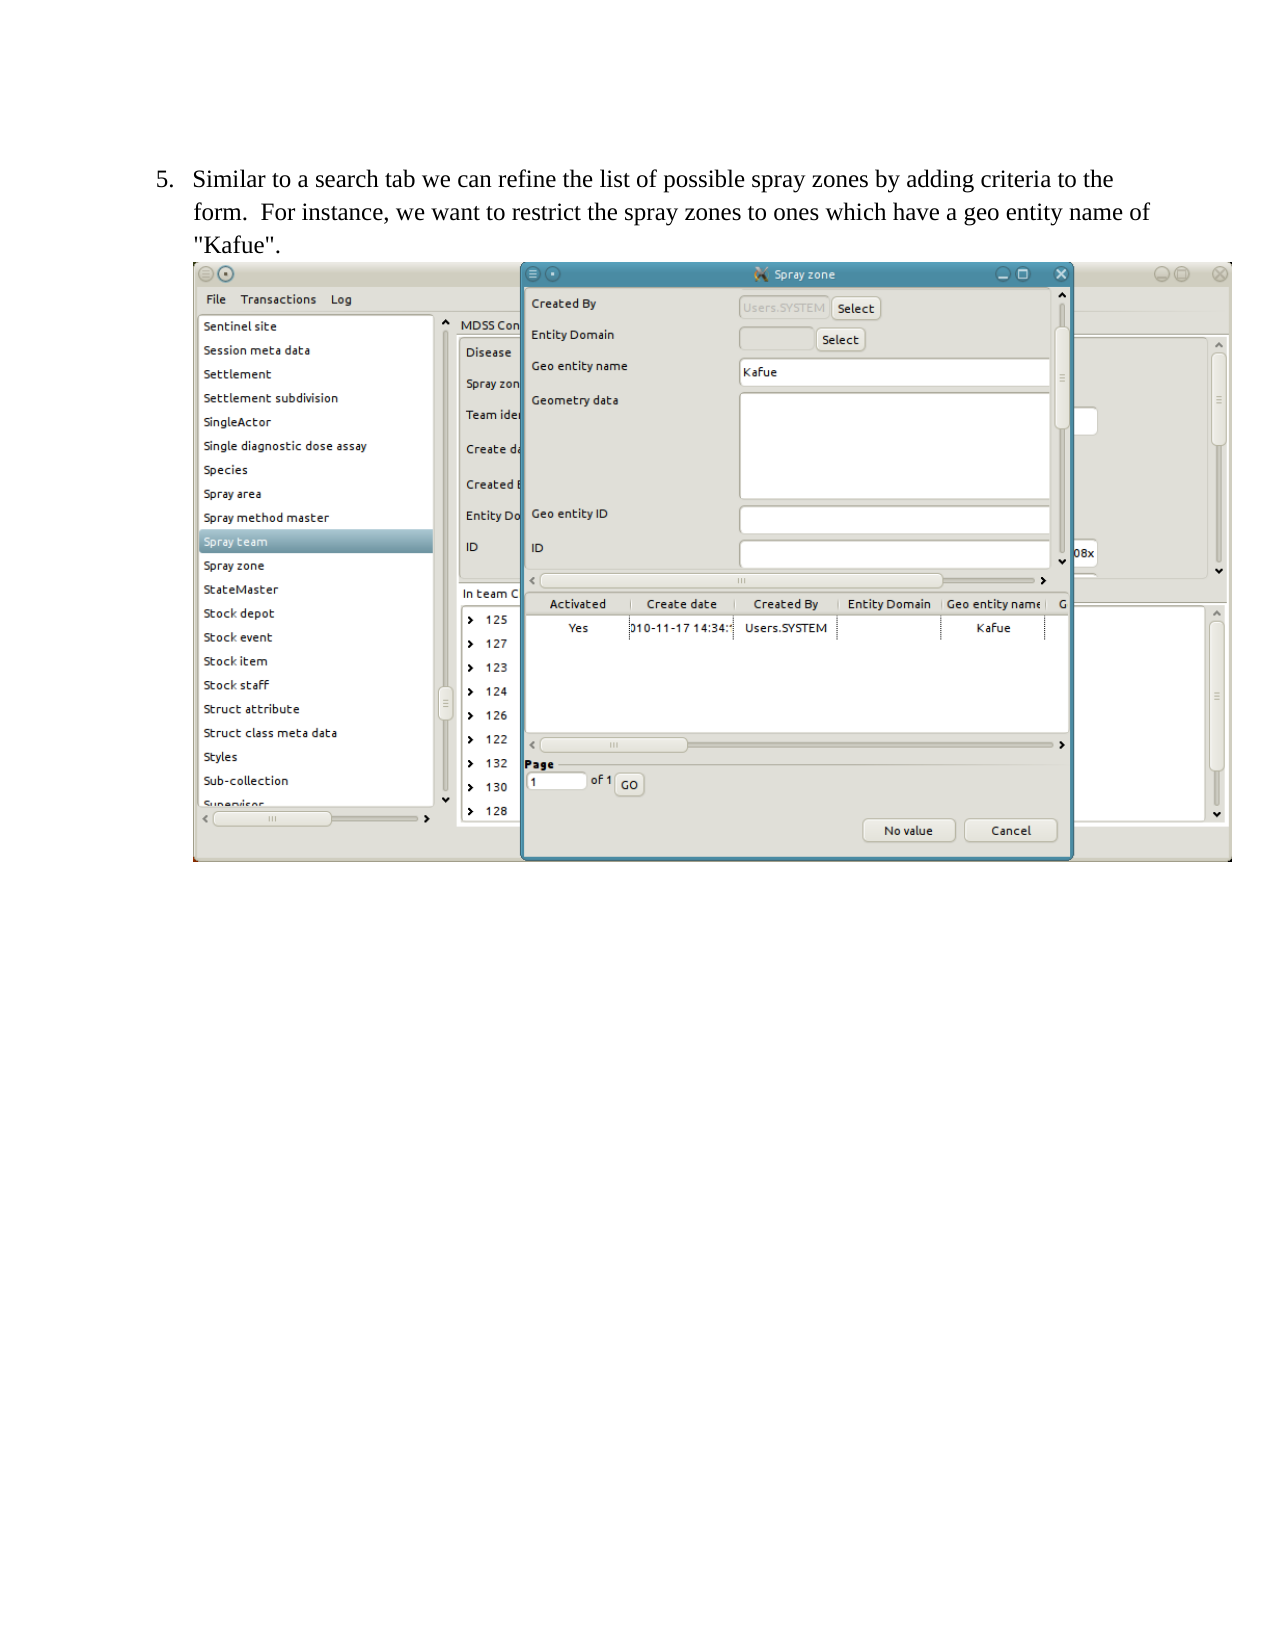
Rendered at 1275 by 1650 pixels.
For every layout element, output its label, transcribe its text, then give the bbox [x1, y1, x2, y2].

picture [193, 262, 1232, 862]
